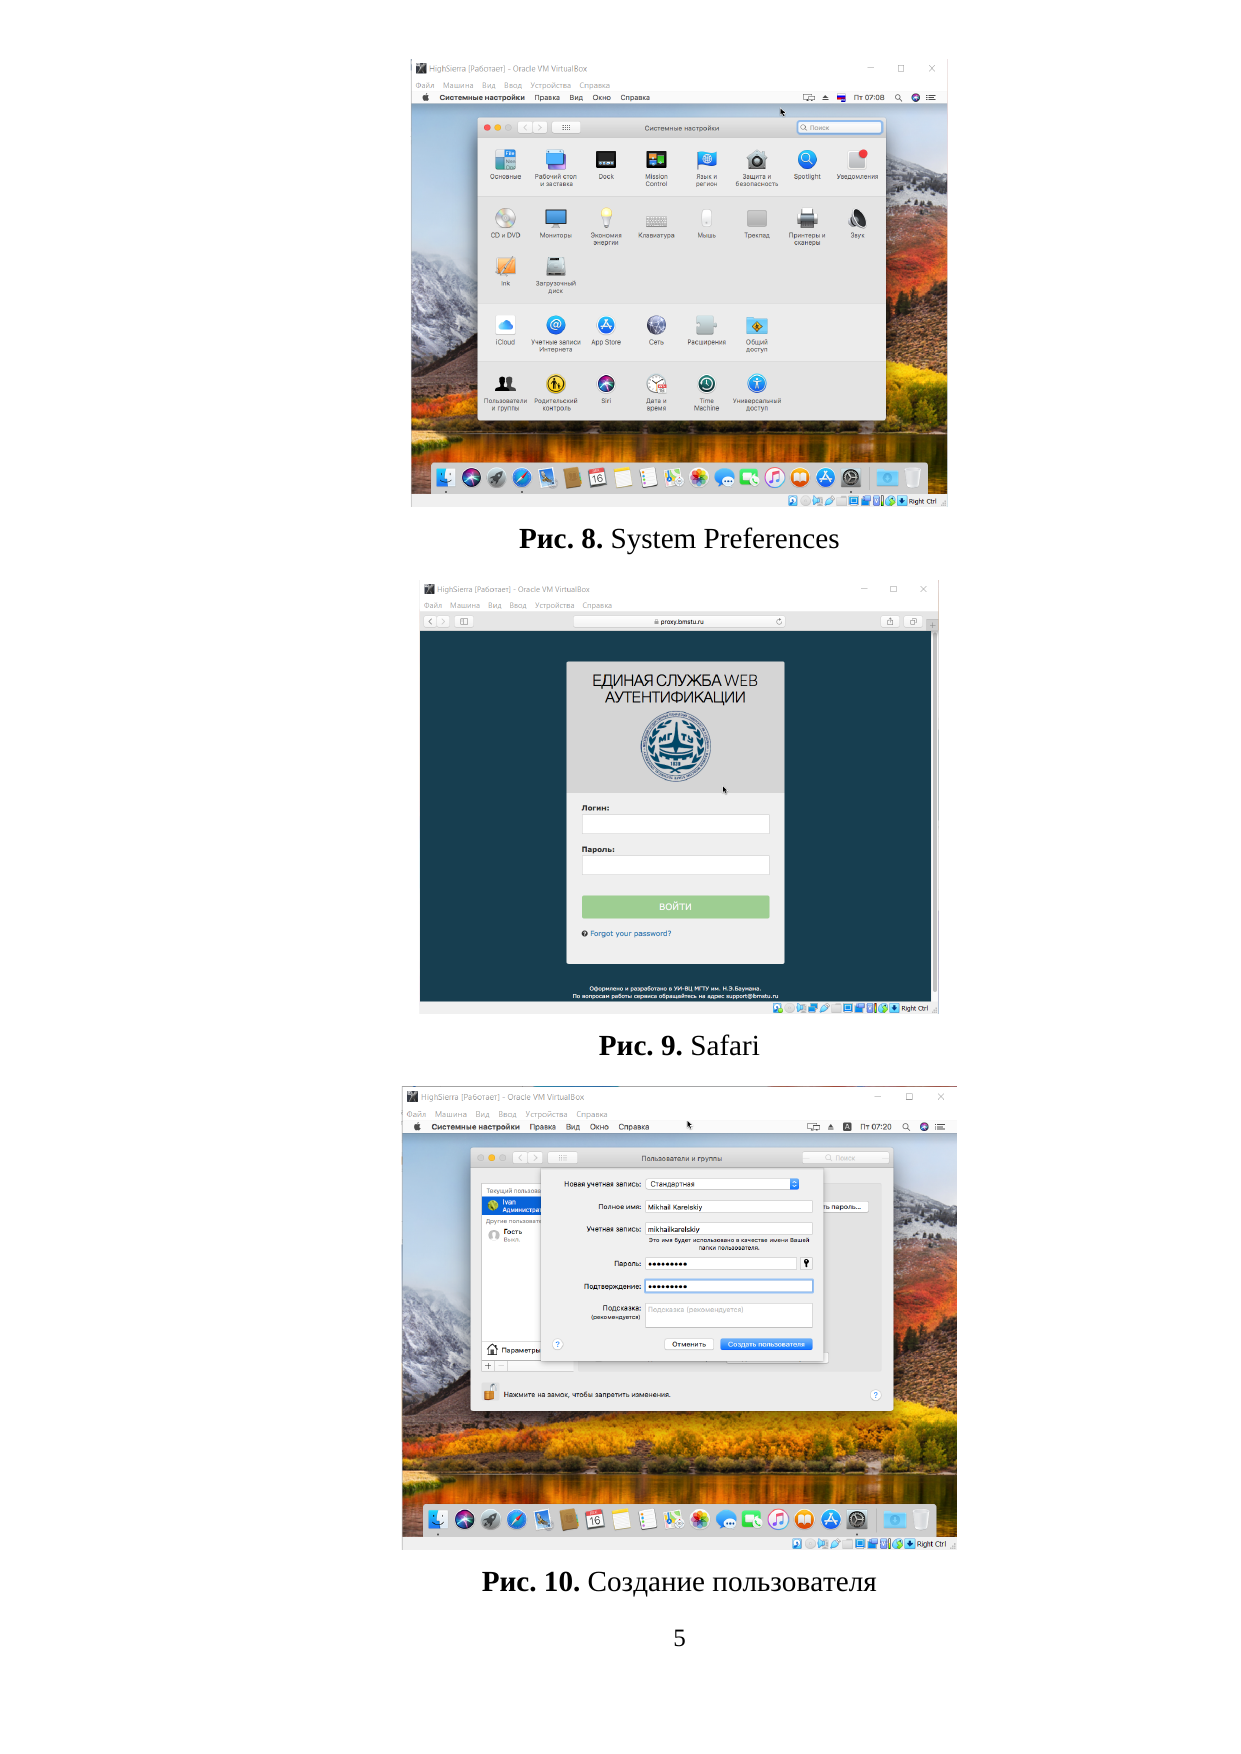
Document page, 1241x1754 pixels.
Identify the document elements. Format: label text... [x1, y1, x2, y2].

text Рис. 10. Создание пользователя [177, 1564, 1181, 1598]
text Рис. 8. System Preferences [177, 521, 1181, 555]
picture [410, 59, 948, 507]
picture [401, 1086, 957, 1550]
text Рис. 9. Safari [177, 1028, 1181, 1061]
picture [419, 580, 939, 1014]
